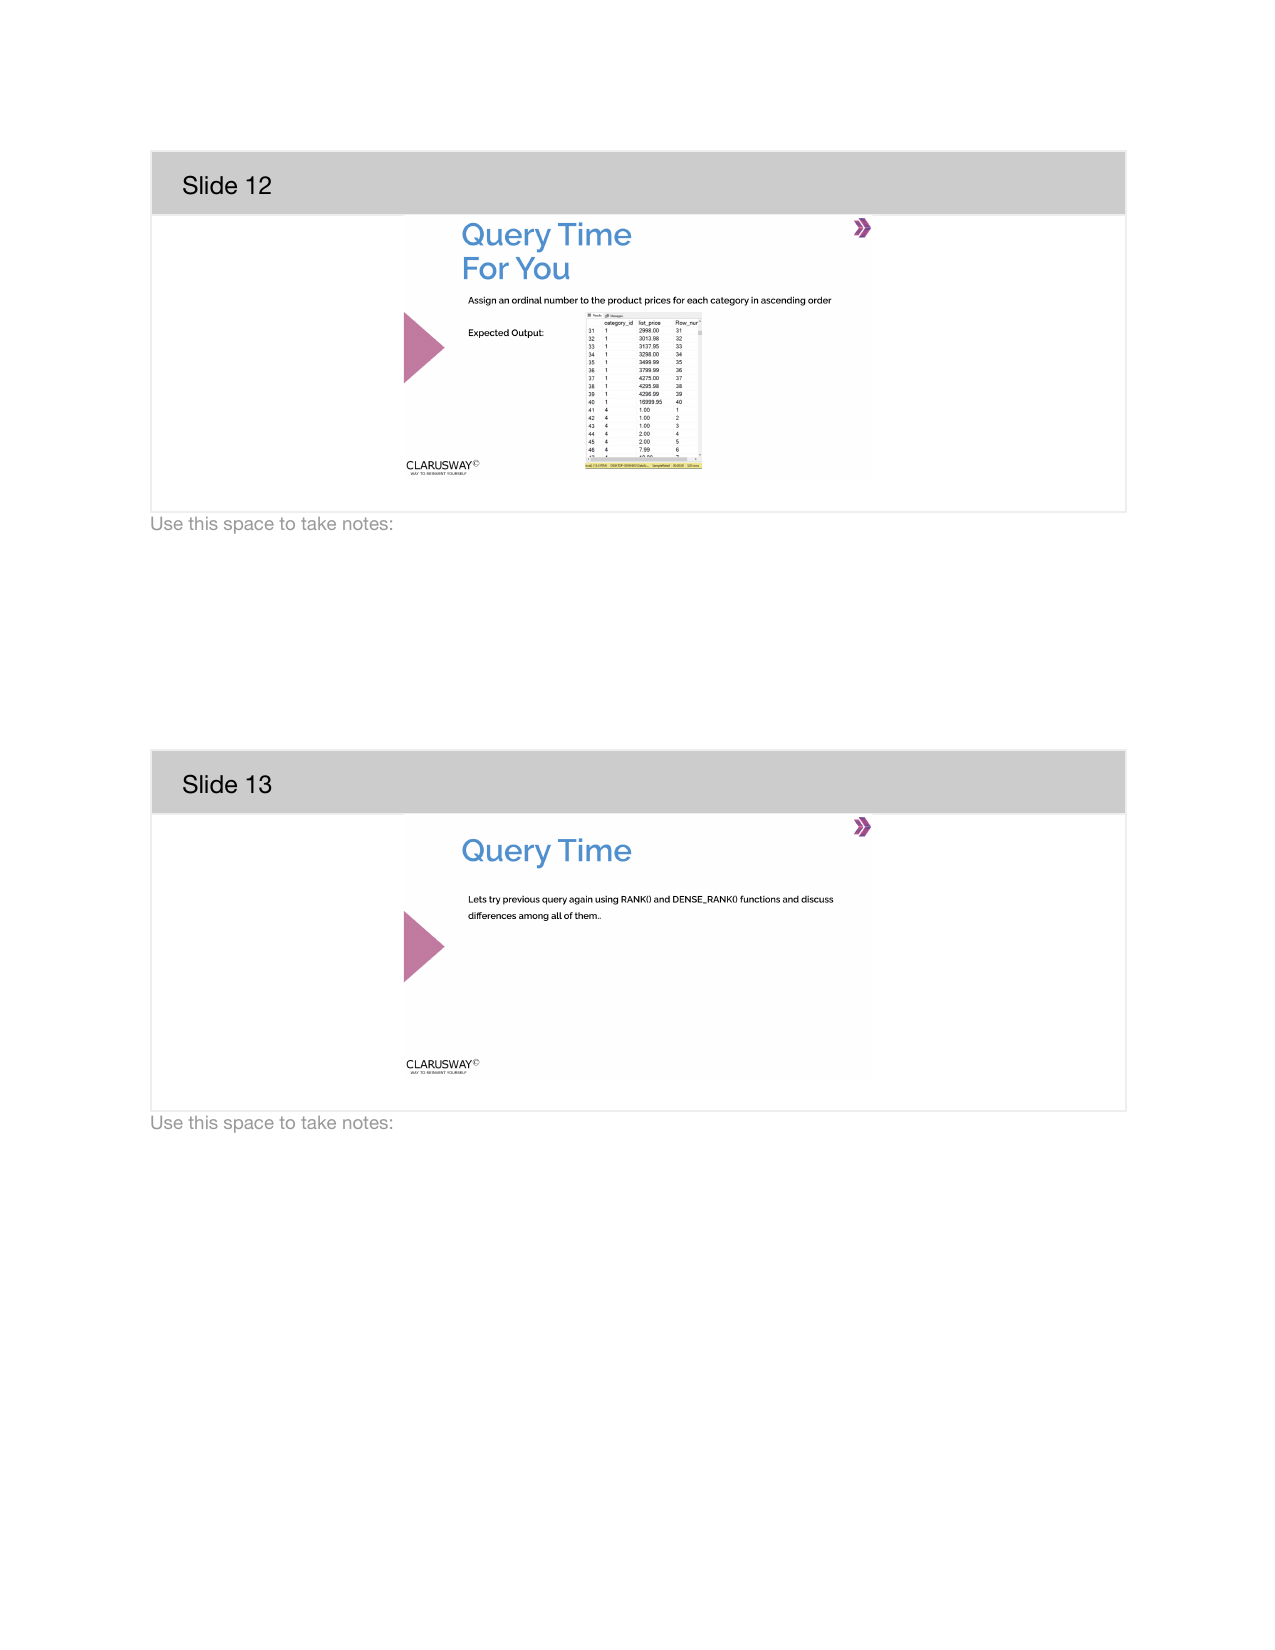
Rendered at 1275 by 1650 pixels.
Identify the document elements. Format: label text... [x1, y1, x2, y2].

table_header Slide 13 [152, 751, 1125, 813]
text Use this space to take notes: [150, 513, 1125, 536]
text Use this space to take notes: [150, 1112, 1125, 1135]
picture [403, 814, 873, 1079]
table_cell [152, 216, 1125, 511]
table_cell [152, 815, 1125, 1110]
picture [403, 215, 873, 480]
table_header Slide 12 [152, 152, 1125, 214]
